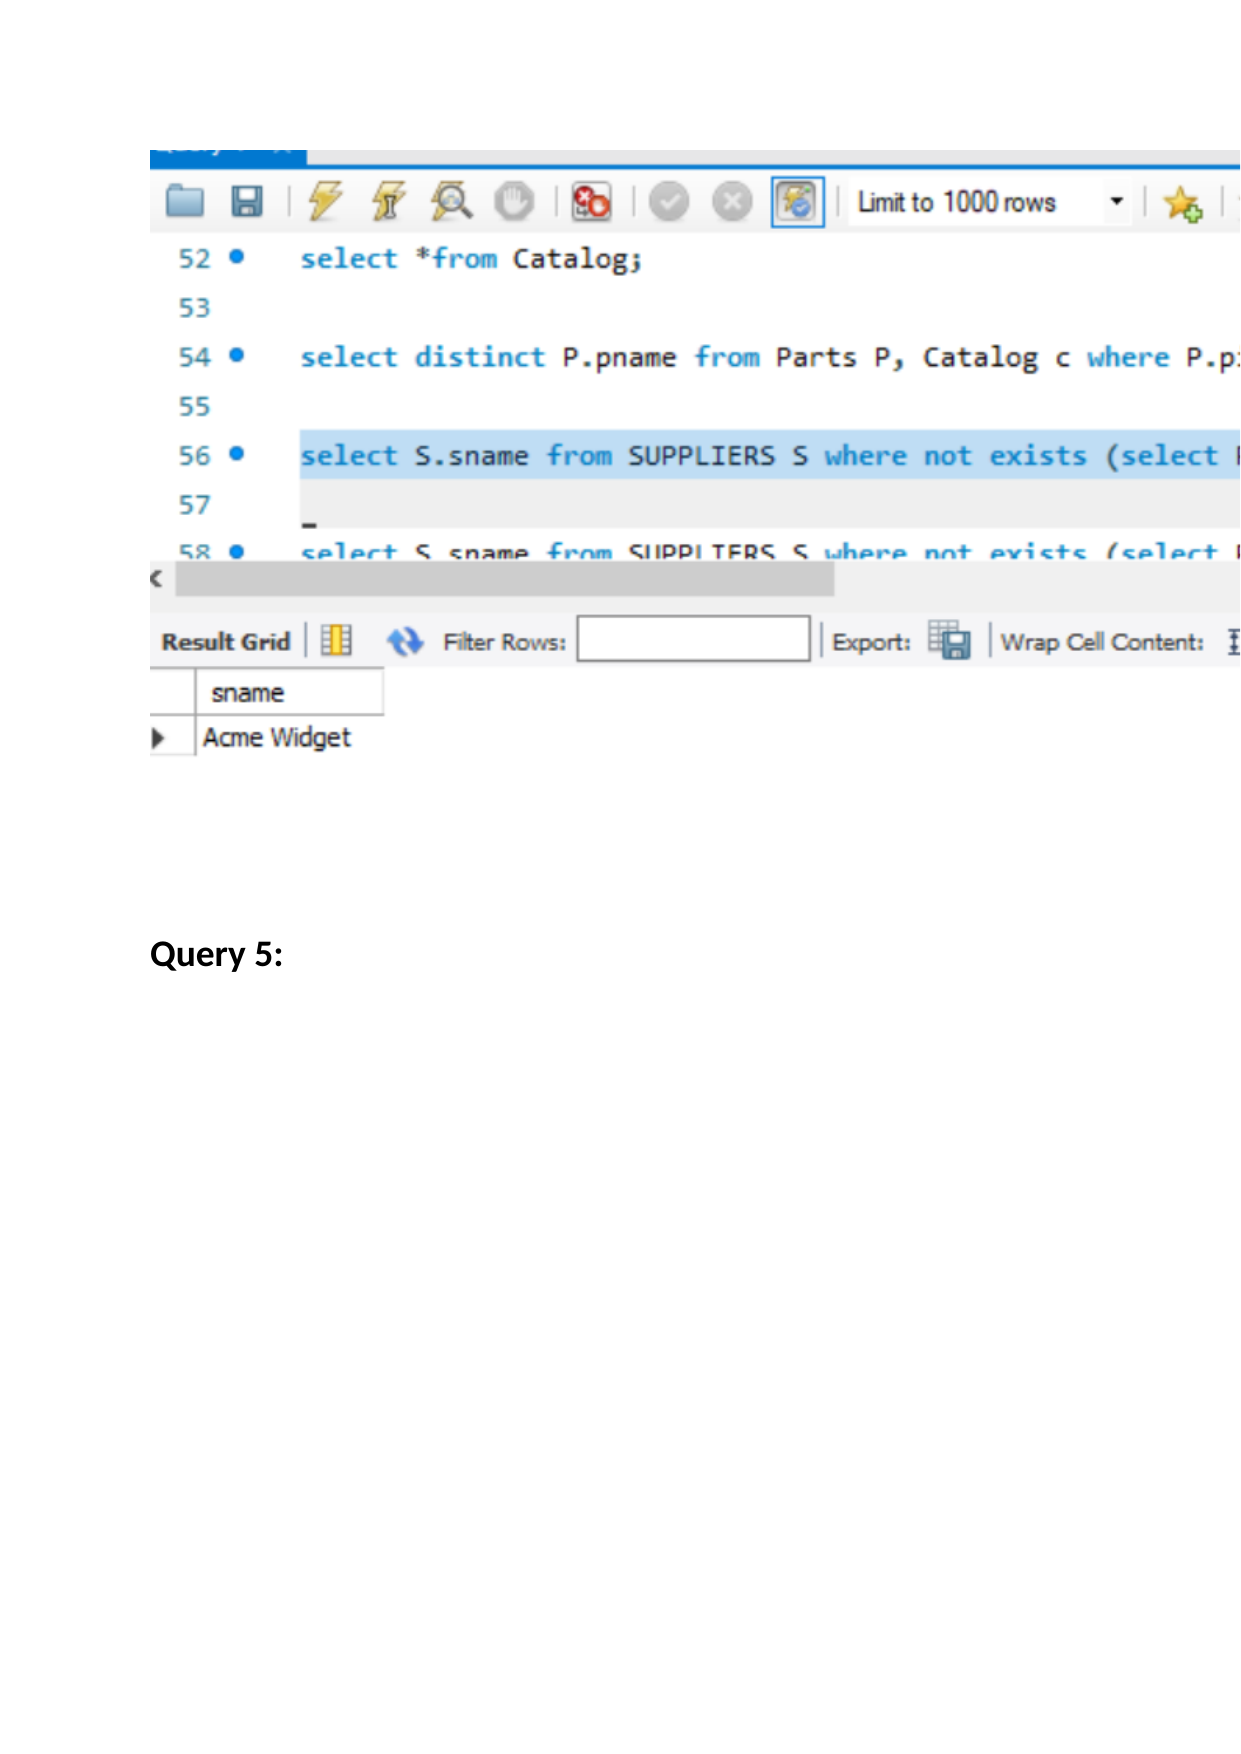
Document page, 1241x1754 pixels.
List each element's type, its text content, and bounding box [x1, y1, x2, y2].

picture [150, 150, 1241, 846]
text Query 5: [150, 930, 1090, 976]
